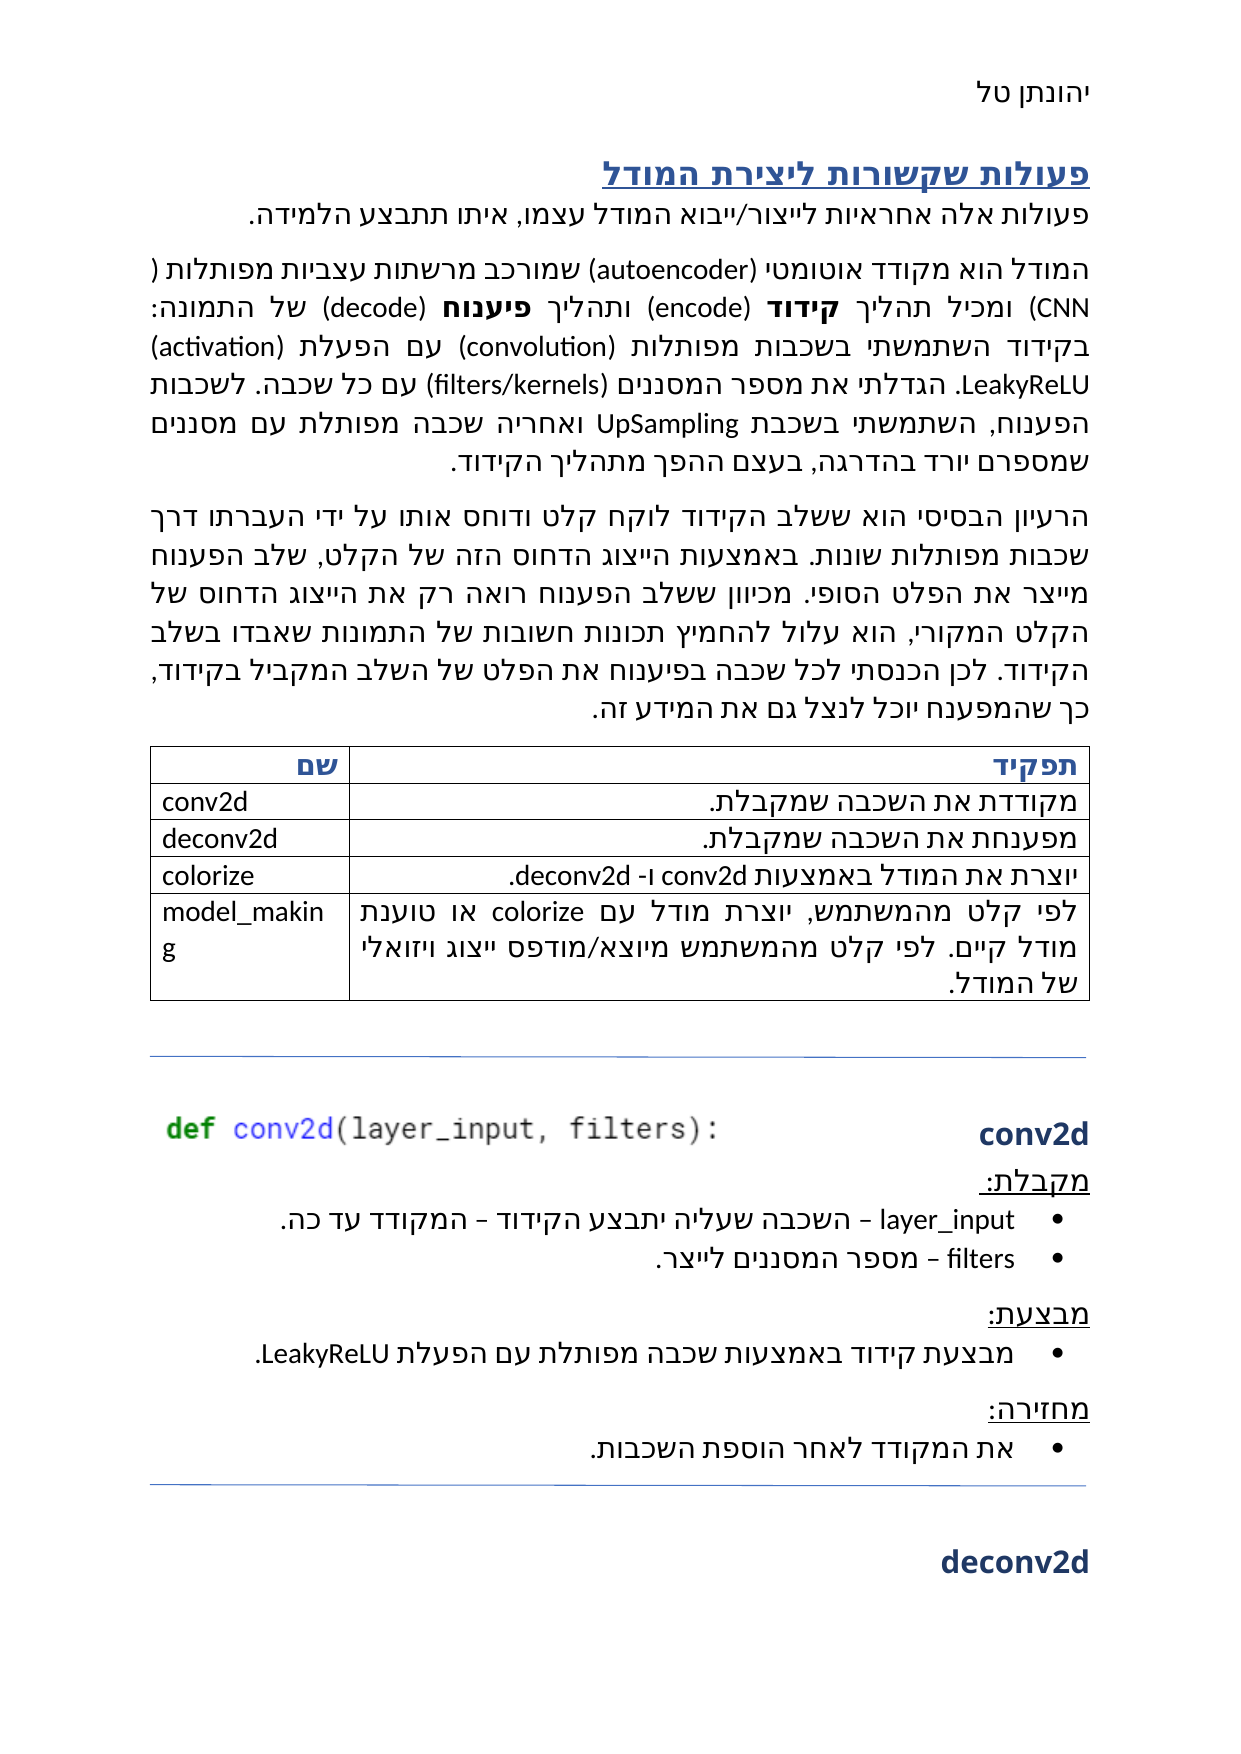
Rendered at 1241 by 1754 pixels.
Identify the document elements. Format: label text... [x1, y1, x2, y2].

text המודל הוא מקודד אוטומטי (autoencoder) שמורכב מרשתות עצביות מפותלות (CNN) ומכיל תהליך קידוד (encode) ותהליך פיענוח (decode) של התמונה: בקידוד השתמשתי בשכבות מפותלות (convolution) עם הפעלת (activation) LeakyReLU. הגדלתי את מספר המסננים (filters/kernels) עם כל שכבה. לשכבות הפענוח, השתמשתי בשכבת UpSampling ואחריה שכבה מפותלת עם מסננים שמספרם יורד בהדרגה, בעצם ההפך מתהליך הקידוד. [150, 251, 1090, 479]
table_cell conv2d [151, 784, 349, 819]
list מבצעת קידוד באמצעות שכבה מפותלת עם הפעלת LeakyReLU. [150, 1335, 1053, 1370]
table_cell מפענחת את השכבה שמקבלת. [350, 820, 1089, 856]
subtitle מבצעת: [150, 1295, 1090, 1332]
table_cell deconv2d [151, 820, 349, 856]
table_cell מקודדת את השכבה שמקבלת. [350, 784, 1089, 819]
list layer_input – השכבה שעליה יתבצע הקידוד – המקודד עד כה. [150, 1201, 1053, 1237]
table_cell לפי קלט מהמשתמש, יוצרת מודל עם colorize או טוענת מודל קיים. לפי קלט מהמשתמש מיוצא/מודפס ייצוג ויזואלי של המודל. [350, 894, 1089, 1000]
subtitle פעולות שקשורות ליצירת המודל [150, 154, 1090, 193]
list את המקודד לאחר הוספת השכבות. [150, 1430, 1053, 1465]
table_cell יוצרת את המודל באמצעות conv2d ו- deconv2d. [350, 857, 1089, 892]
table_cell colorize [151, 857, 349, 892]
table_header תפקיד [350, 747, 1089, 782]
table_cell model_making [151, 894, 349, 1000]
subtitle מקבלת: [150, 1162, 1090, 1198]
subtitle מחזירה: [150, 1390, 1090, 1427]
text הרעיון הבסיסי הוא ששלב הקידוד לוקח קלט ודוחס אותו על ידי העברתו דרך שכבות מפותלות שונות. באמצעות הייצוג הדחוס הזה של הקלט, שלב הפענוח מייצר את הפלט הסופי. מכיוון ששלב הפענוח רואה רק את הייצוג הדחוס של הקלט המקורי, הוא עלול להחמיץ תכונות חשובות של התמונות שאבדו בשלב הקידוד. לכן הכנסתי לכל שכבה בפיענוח את הפלט של השלב המקביל בקידוד, כך שהמפענח יוכל לנצל גם את המידע זה. [150, 498, 1090, 726]
list filters – מספר המסננים לייצר. [150, 1240, 1053, 1276]
picture [150, 1112, 725, 1150]
table_header שם [151, 747, 349, 782]
text פעולות אלה אחראיות לייצור/ייבוא המודל עצמו, איתו תתבצע הלמידה. [150, 196, 1090, 232]
subtitle deconv2d [150, 1540, 1090, 1582]
